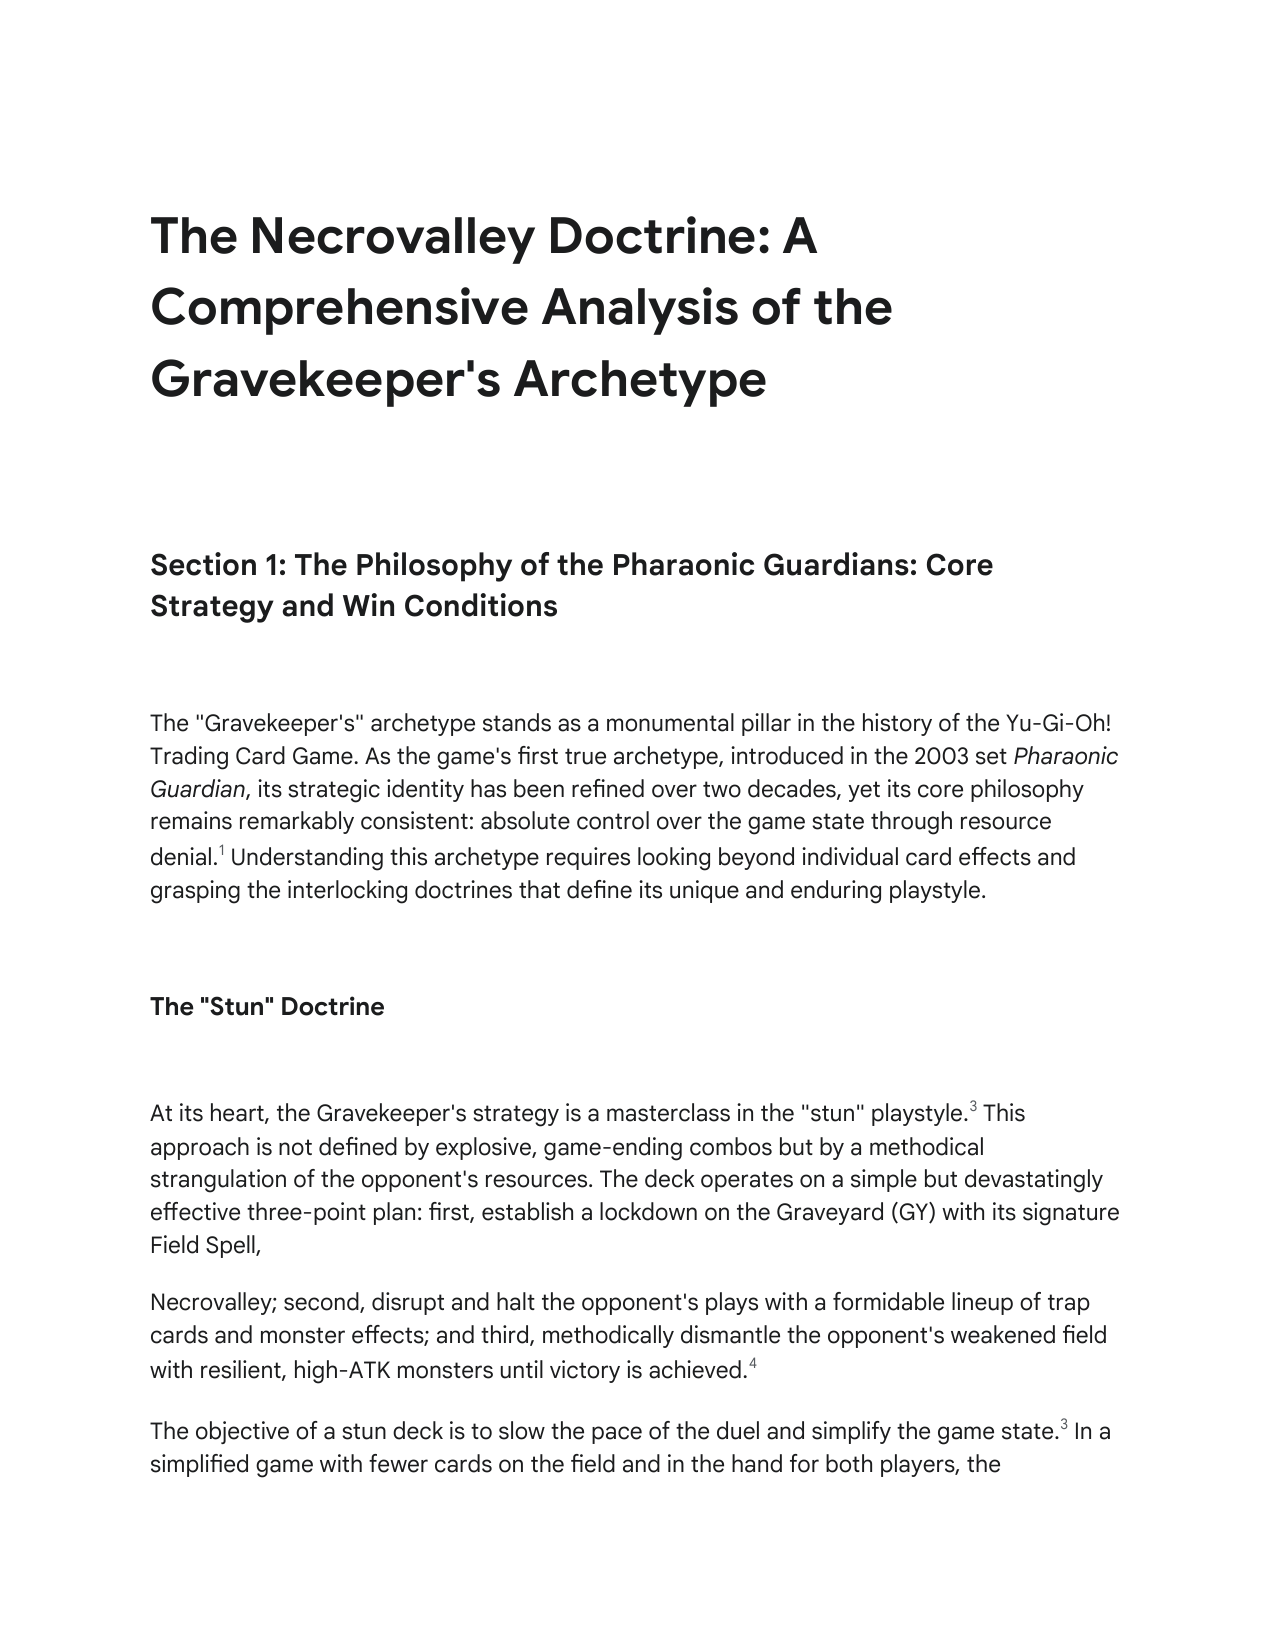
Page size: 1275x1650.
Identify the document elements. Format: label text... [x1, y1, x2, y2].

text At its heart, the Gravekeeper's strategy is a masterclass in the "stun" playstyle.3 This approach is not defined by explosive, game-ending combos but by a methodical strangulation of the opponent's resources. The deck operates on a simple but devastatingly effective three-point plan: first, establish a lockdown on the Graveyard (GY) with its signature Field Spell, [150, 1097, 1125, 1259]
text Necrovalley; second, disrupt and halt the opponent's plays with a formidable lineup of trap cards and monster effects; and third, methodically dismantle the opponent's weakened field with resilient, high-ATK monsters until victory is achieved.4 [150, 1288, 1125, 1386]
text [150, 1415, 1125, 1479]
subtitle The "Stun" Doctrine [150, 991, 1125, 1023]
text The "Gravekeeper's" archetype stands as a monumental pillar in the history of the Yu-Gi-Oh! Trading Card Game. As the game's first true archetype, introduced in the 2003 set Pharaonic Guardian, its strategic identity has been refined over two decades, yet its core philosophy remains remarkably consistent: absolute control over the game state through resource denial.1 Understanding this archetype requires looking beyond individual card effects and grasping the interlocking doctrines that define its unique and enduring playstyle. [150, 709, 1125, 905]
subtitle Section 1: The Philosophy of the Pharaonic Guardians: Core Strategy and Win Conditions [150, 547, 1125, 625]
subtitle The Necrovalley Doctrine: A Comprehensive Analysis of the Gravekeeper's Archetype [150, 205, 1125, 410]
